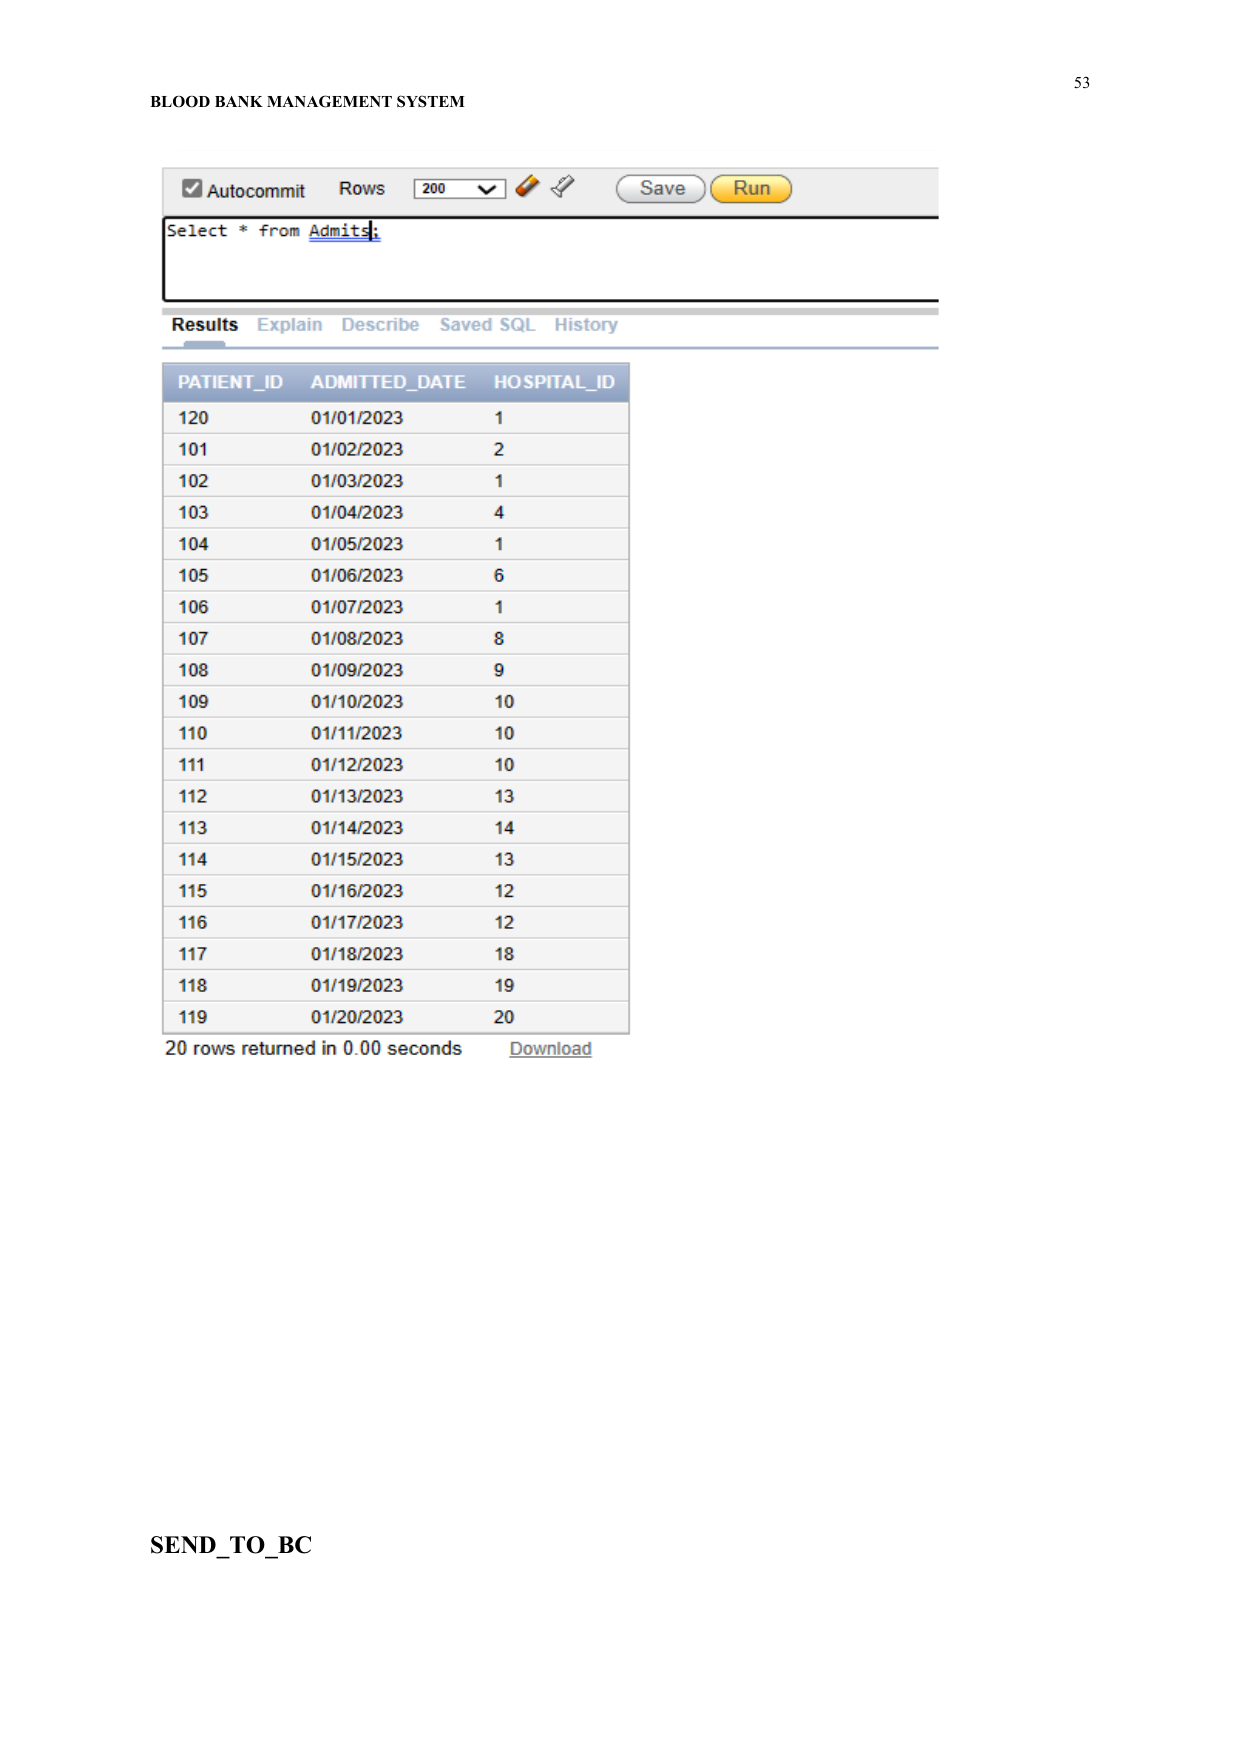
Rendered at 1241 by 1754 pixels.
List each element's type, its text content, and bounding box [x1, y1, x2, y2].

text SEND_TO_BC [150, 1531, 1090, 1558]
picture [150, 150, 939, 1088]
